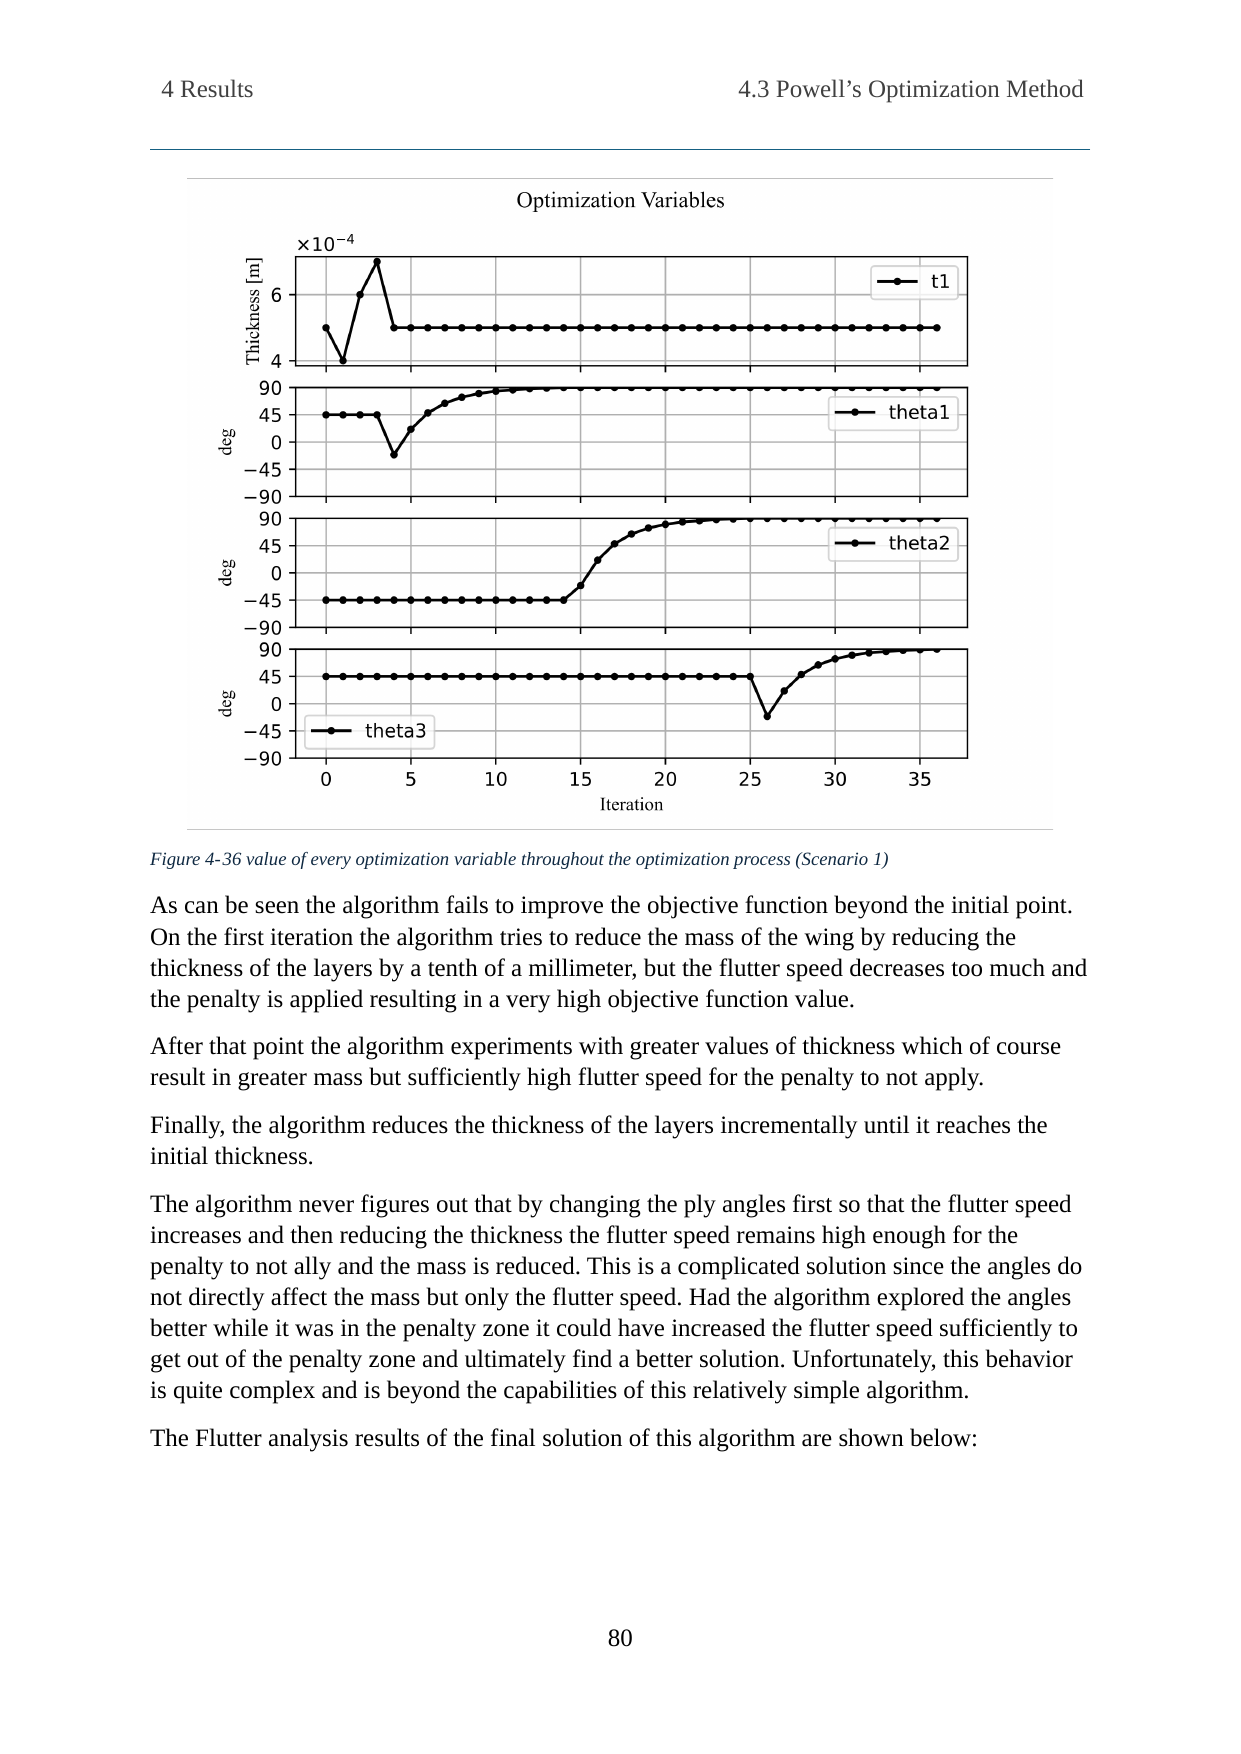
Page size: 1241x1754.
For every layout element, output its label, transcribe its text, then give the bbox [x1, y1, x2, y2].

picture [187, 178, 1054, 830]
text After that point the algorithm experiments with greater values of thickness which of course result in greater mass but sufficiently high flutter speed for the penalty to not apply. [150, 1031, 1090, 1091]
text As can be seen the algorithm fails to improve the objective function beyond the initial point. On the first iteration the algorithm tries to reduce the mass of the wing by reducing the thickness of the layers by a tenth of a millimeter, but the flutter speed decreases too much and the penalty is applied resulting in a very high objective function value. [150, 891, 1090, 1012]
text The algorithm never figures out that by changing the ply angles first so that the flutter speed increases and then reducing the thickness the flutter speed remains high enough for the penalty to not ally and the mass is reduced. This is a complicated solution since the angles do not directly affect the mass but only the flutter speed. Had the algorithm explored the angles better while it was in the penalty zone it could have increased the flutter speed sufficiently to get out of the penalty zone and ultimately find a better solution. Unfortunately, this behavior is quite complex and is beyond the capabilities of this relatively simple algorithm. [150, 1189, 1090, 1404]
text The Flutter analysis results of the final solution of this algorithm are shown below: [150, 1423, 1090, 1452]
text Finally, the algorithm reduces the thickness of the layers incrementally until it reaches the initial thickness. [150, 1110, 1090, 1170]
